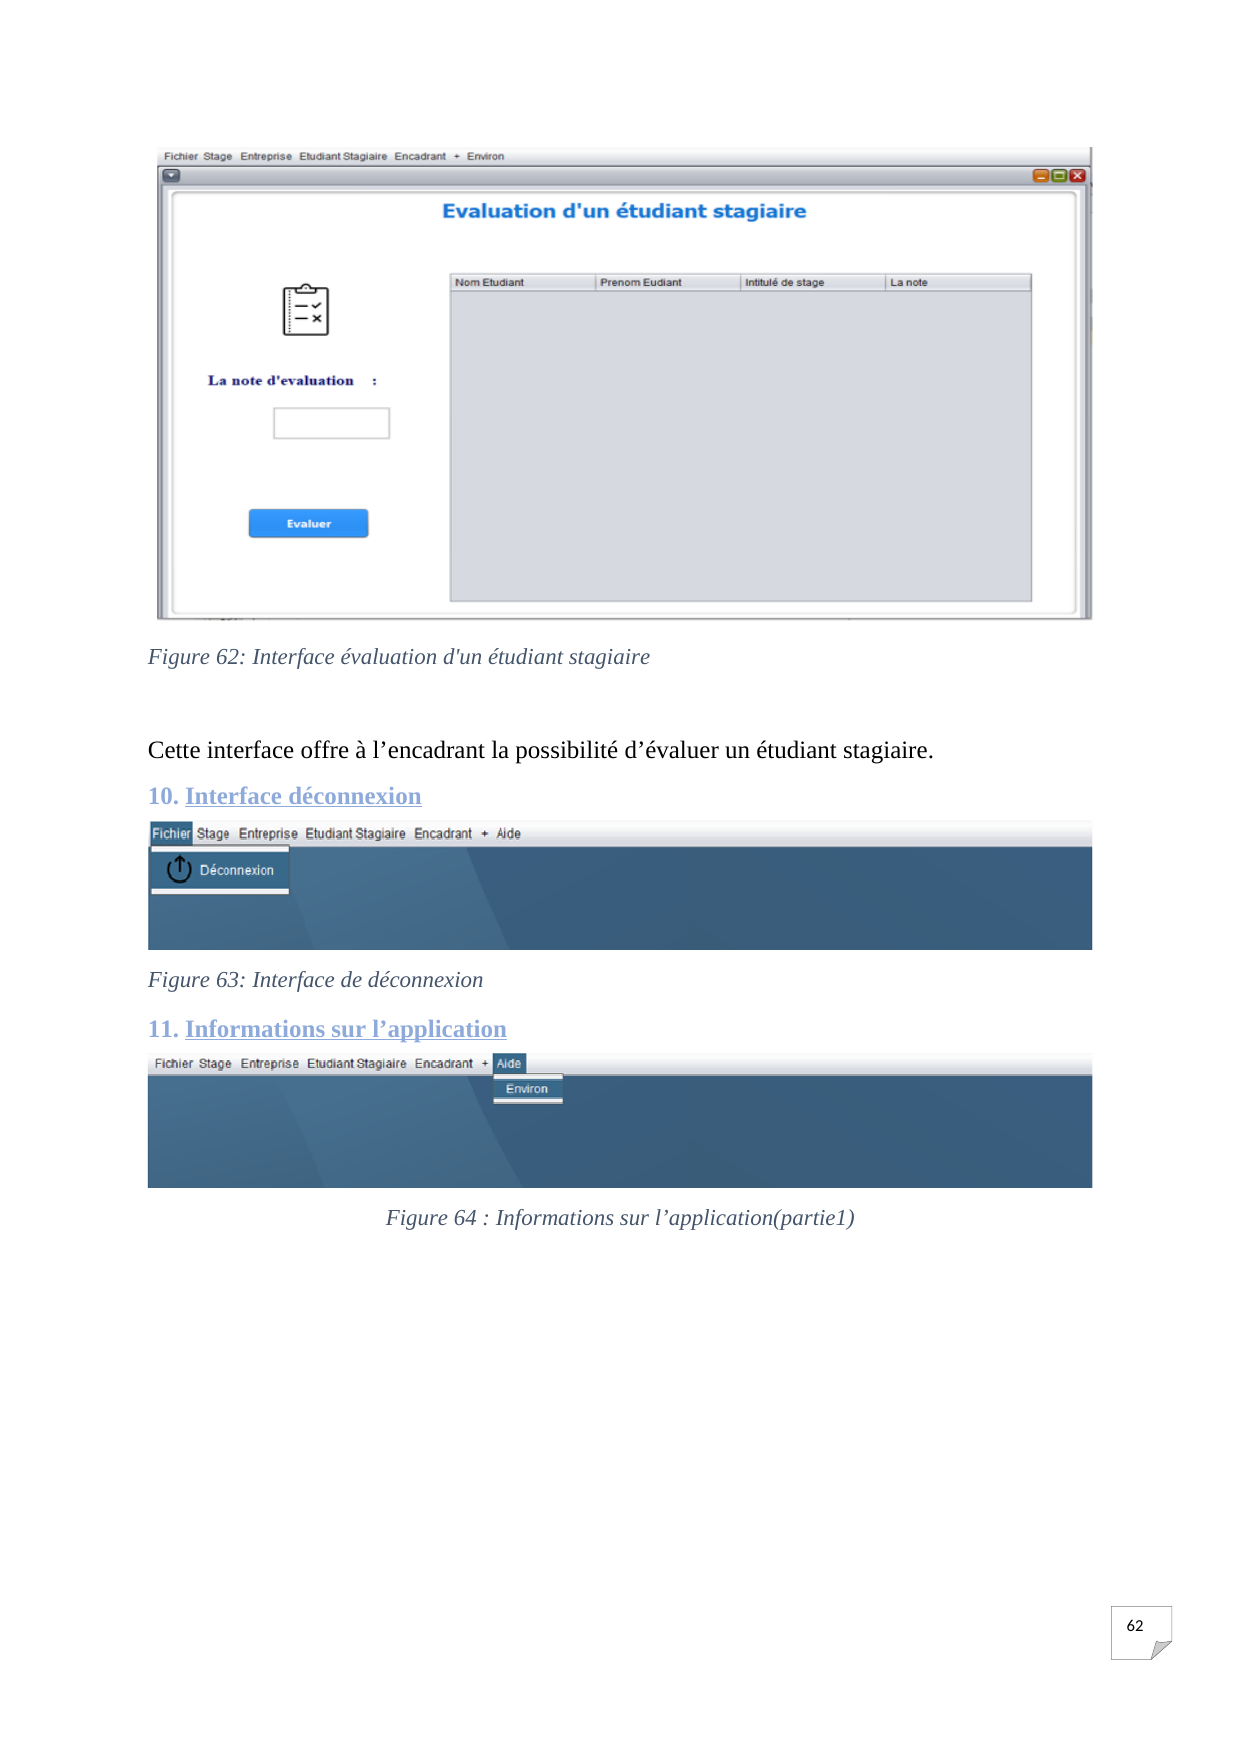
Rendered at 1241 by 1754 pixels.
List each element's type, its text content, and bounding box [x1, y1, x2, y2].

text Cette interface offre à l’encadrant la possibilité d’évaluer un étudiant stagiaire. [148, 735, 1093, 764]
subtitle Informations sur l’application [148, 1014, 1093, 1042]
subtitle Interface déconnexion [148, 781, 1093, 809]
text Figure 68 : Informations sur l’application(partie1) [148, 1204, 1093, 1230]
picture [147, 147, 1093, 627]
picture [147, 820, 1093, 950]
text Figure 67: Interface de déconnexion [148, 966, 1093, 993]
picture [147, 1052, 1093, 1188]
text Figure 66: Interface évaluation d'un étudiant stagiaire [148, 643, 1093, 670]
